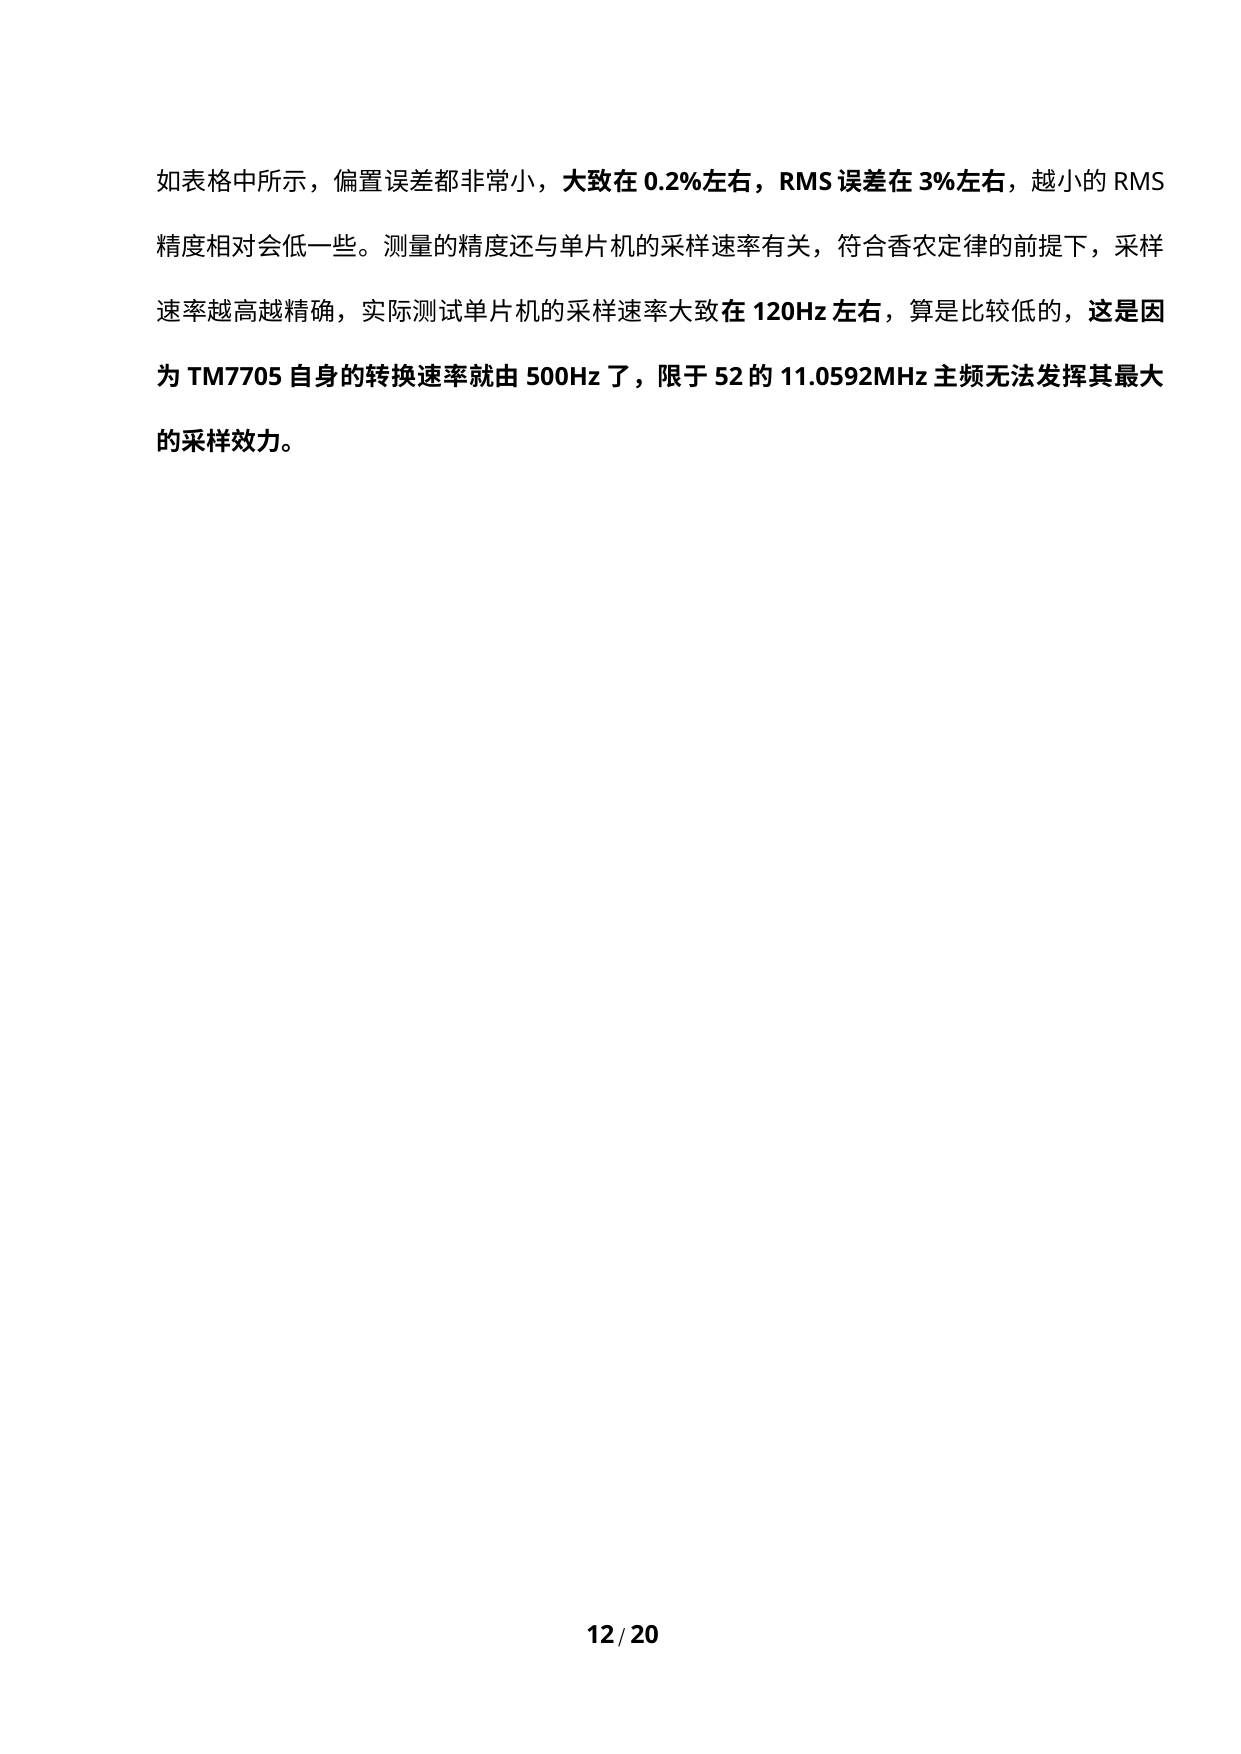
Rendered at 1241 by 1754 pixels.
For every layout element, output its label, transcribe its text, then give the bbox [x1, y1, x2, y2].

list 如表格中所示，偏置误差都非常小，大致在0.2%左右，RMS误差在3%左右，越小的RMS精度相对会低一些。测量的精度还与单片机的采样速率有关，符合香农定律的前提下，采样速率越高越精确，实际测试单片机的采样速率大致在120Hz左右，算是比较低的，这是因为TM7705自身的转换速率就由500Hz了，限于52的11.0592MHz主频无法发挥其最大的采样效力。 [156, 147, 1165, 472]
